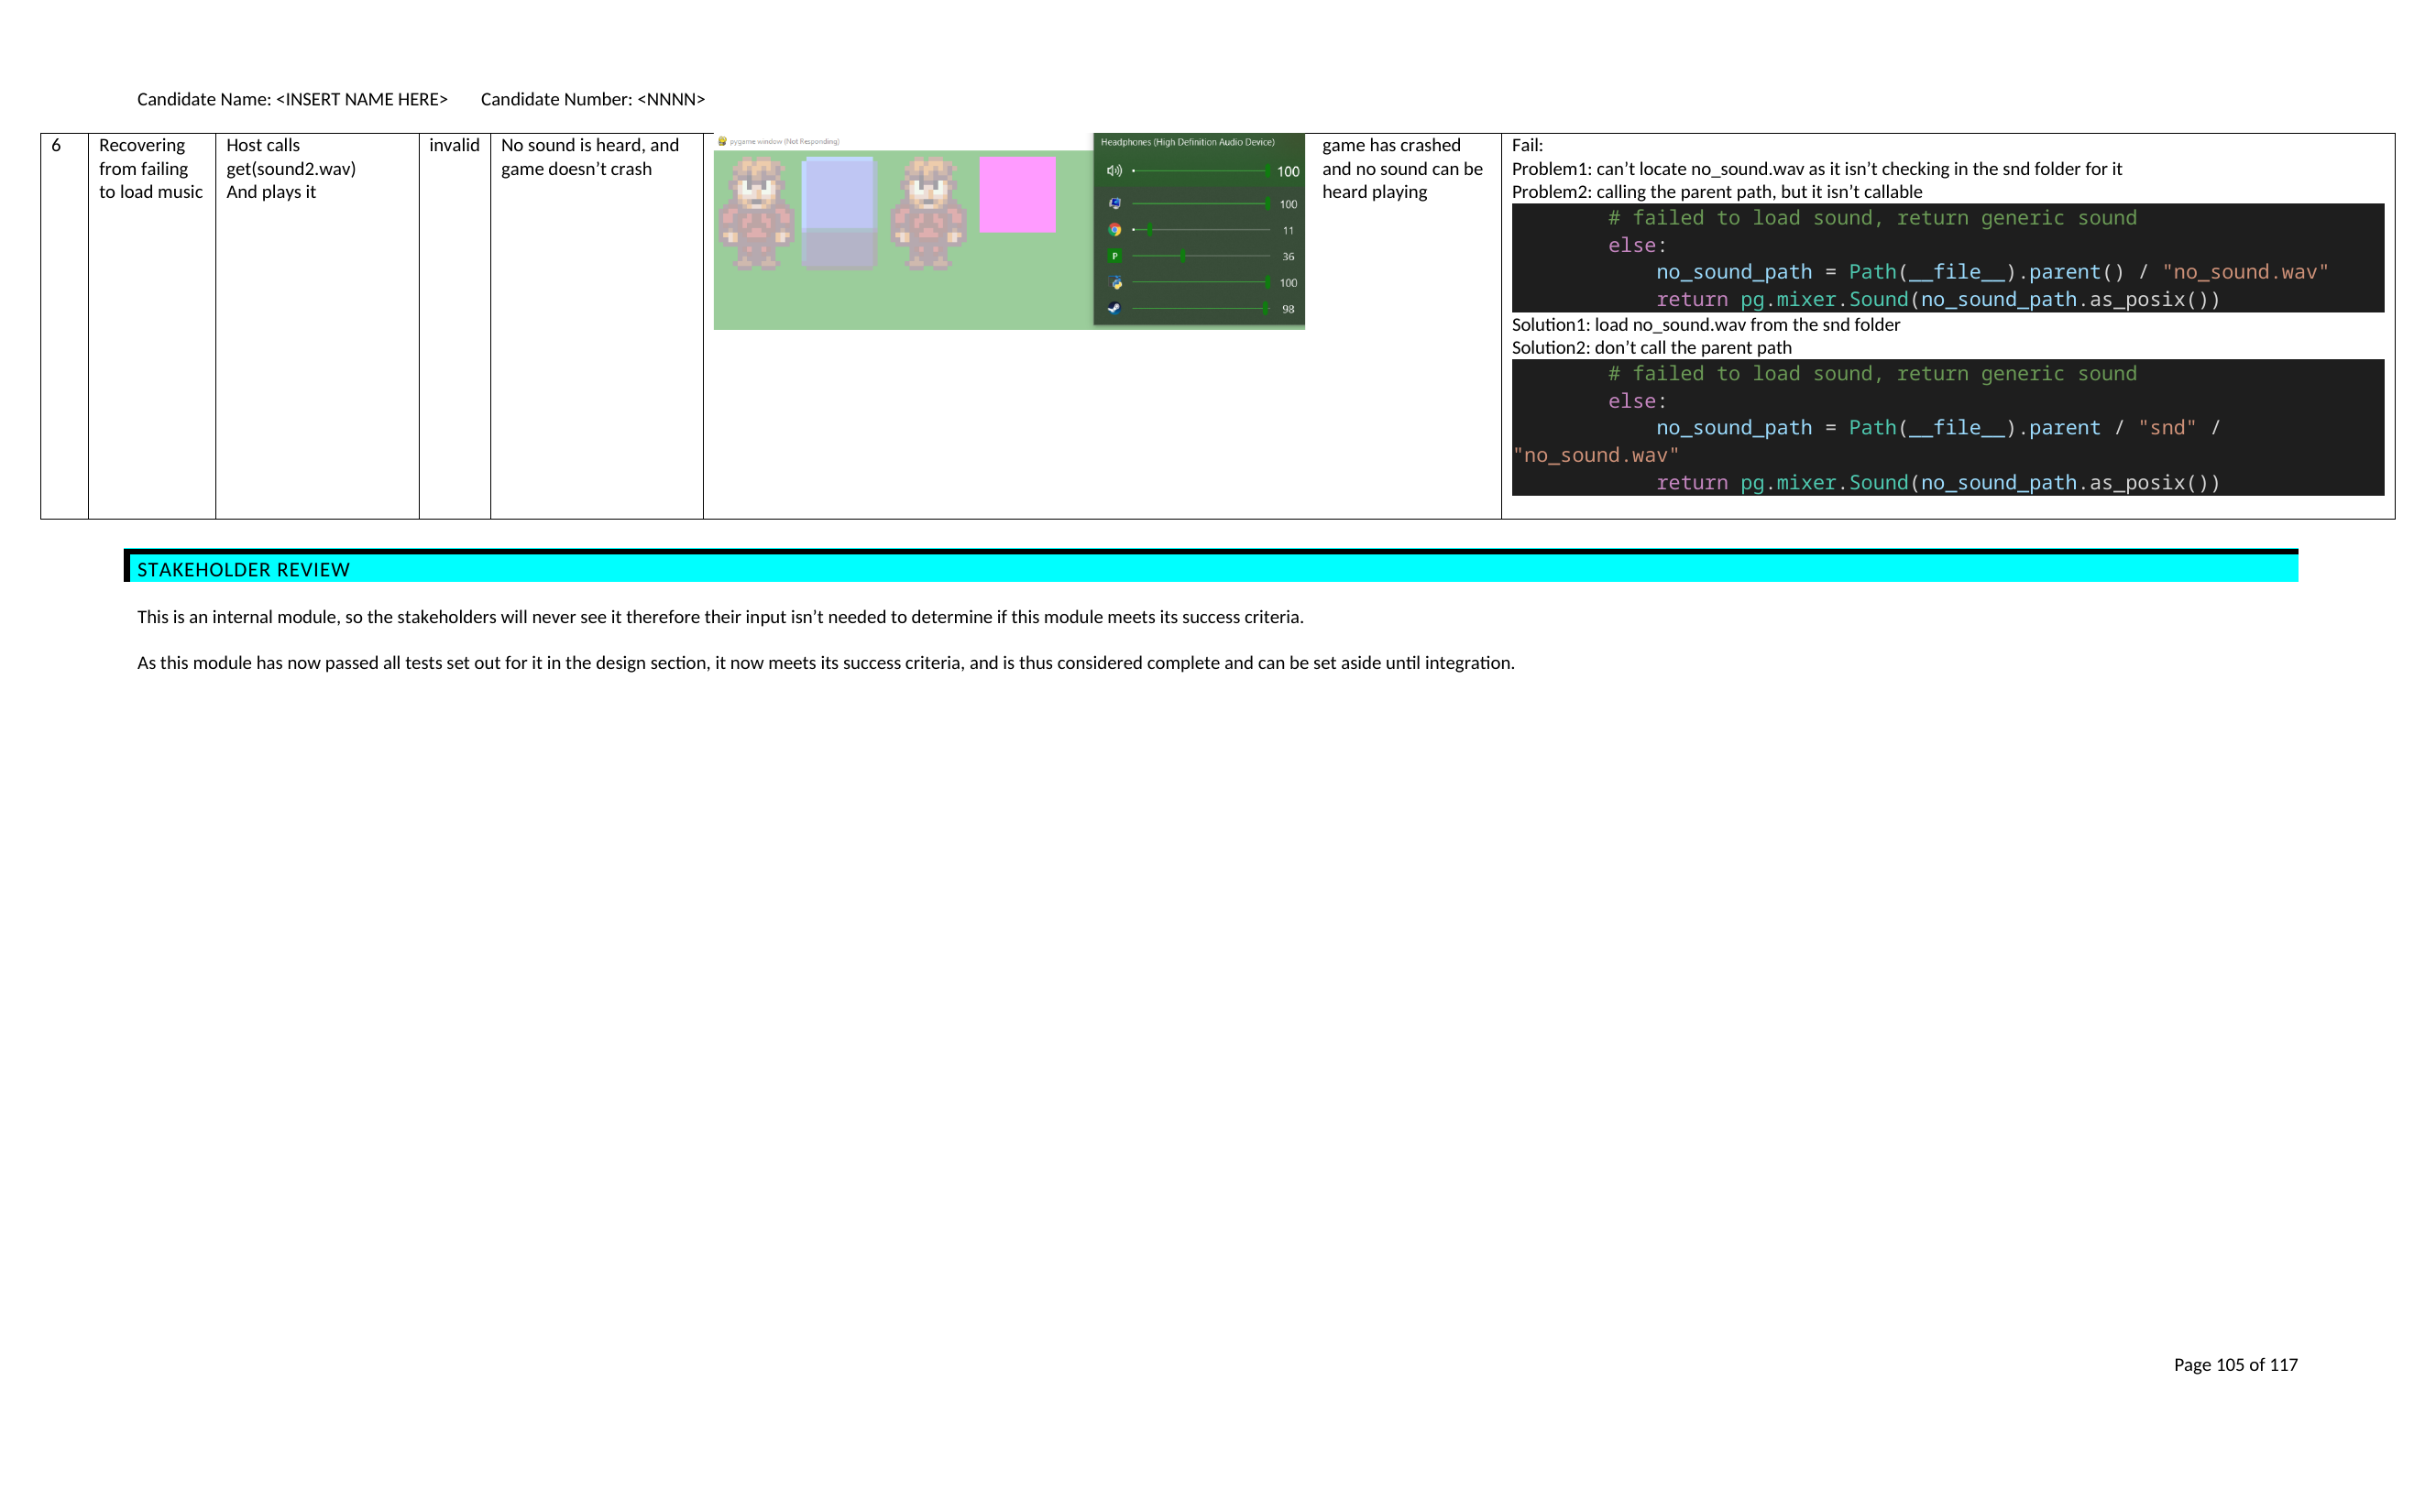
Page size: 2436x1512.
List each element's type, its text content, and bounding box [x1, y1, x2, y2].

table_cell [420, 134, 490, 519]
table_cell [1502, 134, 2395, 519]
text As this module has now passed all tests set out for it in the design section, it now meets its success criteria, and is thus considered complete and can be set aside until integration. [137, 651, 2299, 674]
text Stakeholder Review [130, 554, 2299, 582]
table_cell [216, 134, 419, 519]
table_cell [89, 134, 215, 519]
text This is an internal module, so the stakeholders will never see it therefore their input isn’t needed to determine if this module meets its success criteria. [137, 605, 2299, 628]
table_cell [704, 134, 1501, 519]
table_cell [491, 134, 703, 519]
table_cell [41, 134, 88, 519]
picture [713, 133, 1306, 330]
